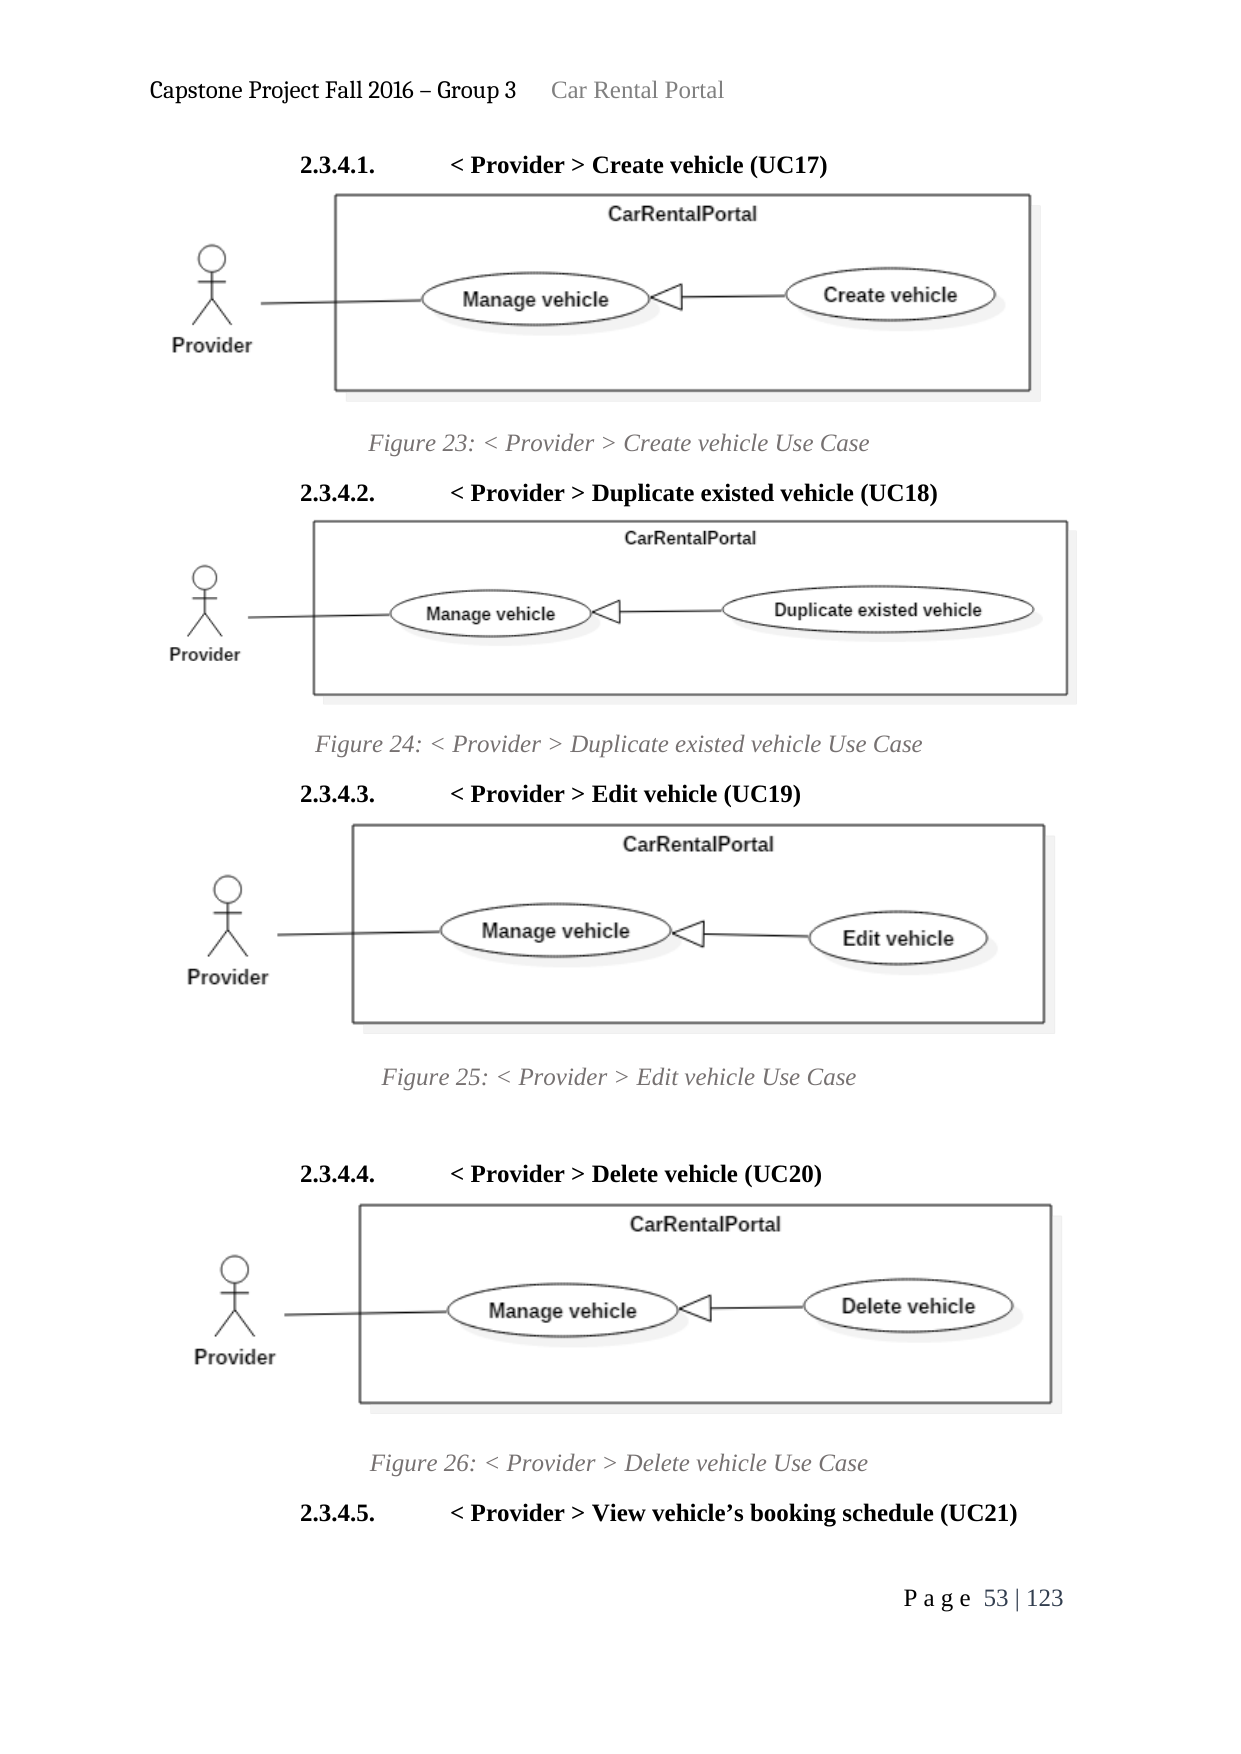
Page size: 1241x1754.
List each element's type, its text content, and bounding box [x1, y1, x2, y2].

subtitle < Provider > Duplicate existed vehicle (UC18) [300, 478, 1090, 506]
picture [172, 1190, 1068, 1430]
subtitle < Provider > Create vehicle (UC17) [300, 150, 1090, 179]
picture [150, 508, 1085, 711]
subtitle < Provider > Edit vehicle (UC19) [300, 779, 1090, 808]
picture [165, 810, 1075, 1043]
subtitle < Provider > Delete vehicle (UC20) [300, 1159, 1090, 1188]
subtitle < Provider > View vehicle’s booking schedule (UC21) [300, 1498, 1090, 1527]
picture [150, 181, 1091, 410]
